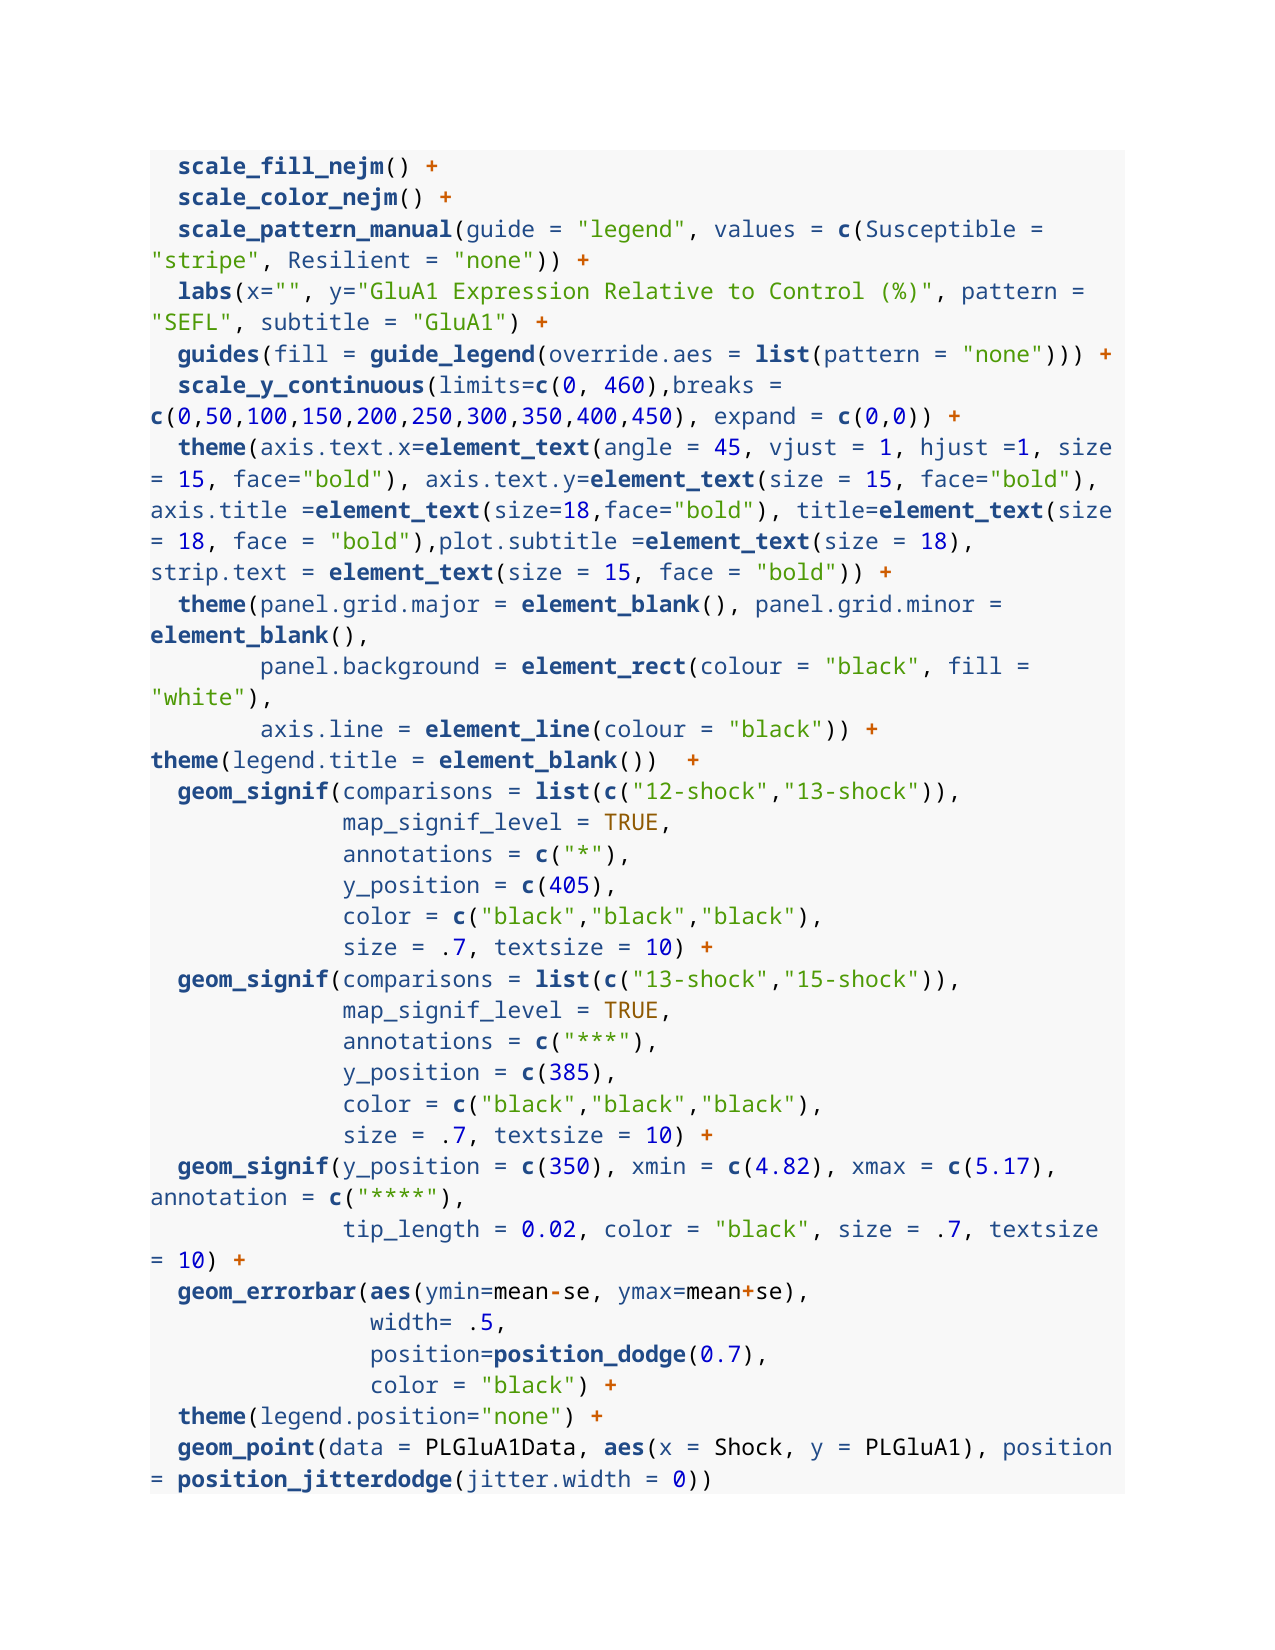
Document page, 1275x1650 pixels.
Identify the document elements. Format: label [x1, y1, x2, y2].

text [150, 150, 1125, 1494]
